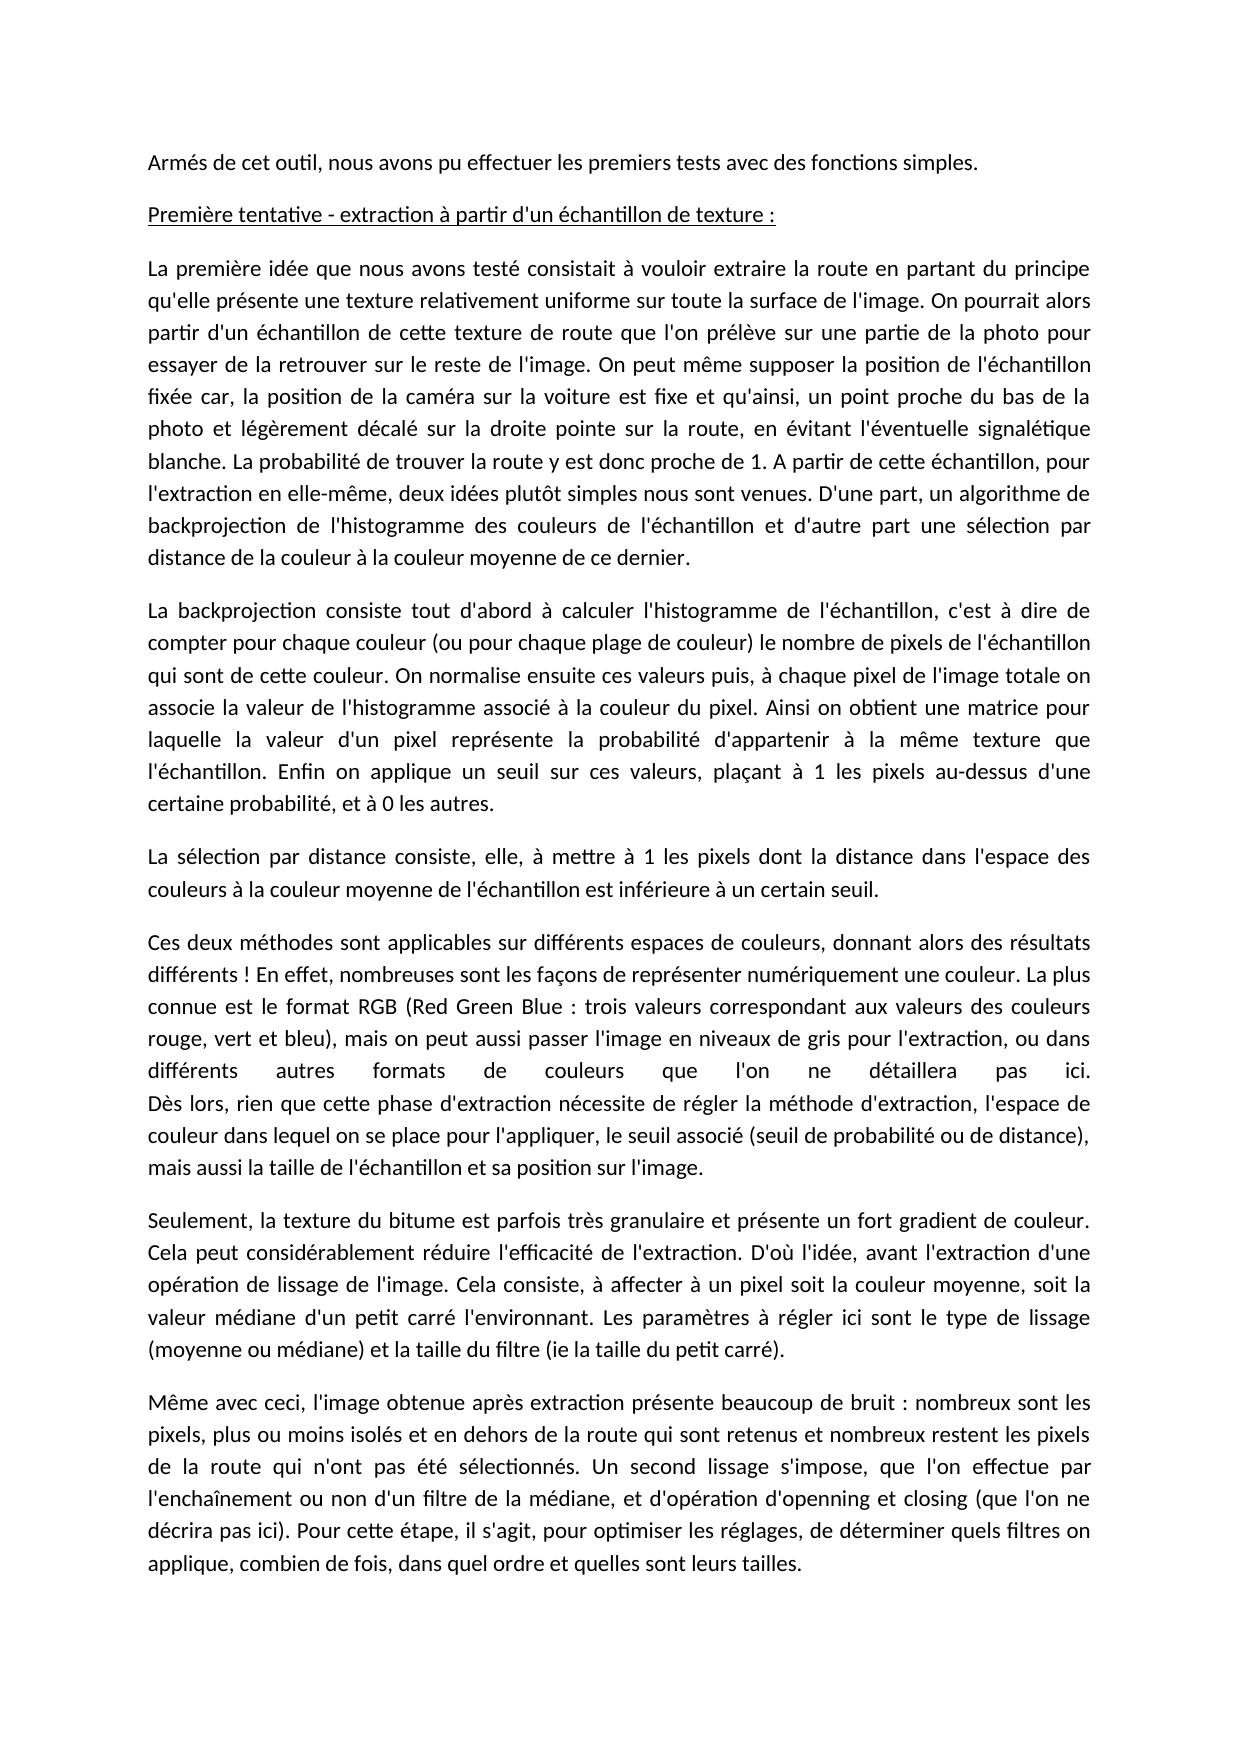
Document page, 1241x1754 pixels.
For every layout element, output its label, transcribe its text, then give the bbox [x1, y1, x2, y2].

text Même avec ceci, l'image obtenue après extraction présente beaucoup de bruit : nombreux sont les pixels, plus ou moins isolés et en dehors de la route qui sont retenus et nombreux restent les pixels de la route qui n'ont pas été sélectionnés. Un second lissage s'impose, que l'on effectue par l'enchaînement ou non d'un filtre de la médiane, et d'opération d'openning et closing (que l'on ne décrira pas ici). Pour cette étape, il s'agit, pour optimiser les réglages, de déterminer quels filtres on applique, combien de fois, dans quel ordre et quelles sont leurs tailles. [148, 1388, 1093, 1577]
text La sélection par distance consiste, elle, à mettre à 1 les pixels dont la distance dans l'espace des couleurs à la couleur moyenne de l'échantillon est inférieure à un certain seuil. [148, 842, 1093, 903]
text Ces deux méthodes sont applicables sur différents espaces de couleurs, donnant alors des résultats différents ! En effet, nombreuses sont les façons de représenter numériquement une couleur. La plus connue est le format RGB (Red Green Blue : trois valeurs correspondant aux valeurs des couleurs rouge, vert et bleu), mais on peut aussi passer l'image en niveaux de gris pour l'extraction, ou dans différents autres formats de couleurs que l'on ne détaillera pas ici. Dès lors, rien que cette phase d'extraction nécessite de régler la méthode d'extraction, l'espace de couleur dans lequel on se place pour l'appliquer, le seuil associé (seuil de probabilité ou de distance), mais aussi la taille de l'échantillon et sa position sur l'image. [148, 928, 1093, 1181]
text La première idée que nous avons testé consistait à vouloir extraire la route en partant du principe qu'elle présente une texture relativement uniforme sur toute la surface de l'image. On pourrait alors partir d'un échantillon de cette texture de route que l'on prélève sur une partie de la photo pour essayer de la retrouver sur le reste de l'image. On peut même supposer la position de l'échantillon fixée car, la position de la caméra sur la voiture est fixe et qu'ainsi, un point proche du bas de la photo et légèrement décalé sur la droite pointe sur la route, en évitant l'éventuelle signalétique blanche. La probabilité de trouver la route y est donc proche de 1. A partir de cette échantillon, pour l'extraction en elle-même, deux idées plutôt simples nous sont venues. D'une part, un algorithme de backprojection de l'histogramme des couleurs de l'échantillon et d'autre part une sélection par distance de la couleur à la couleur moyenne de ce dernier. [148, 254, 1093, 571]
text Armés de cet outil, nous avons pu effectuer les premiers tests avec des fonctions simples. [148, 148, 1093, 176]
text Première tentative - extraction à partir d'un échantillon de texture : [148, 201, 1093, 229]
text Seulement, la texture du bitume est parfois très granulaire et présente un fort gradient de couleur. Cela peut considérablement réduire l'efficacité de l'extraction. D'où l'idée, avant l'extraction d'une opération de lissage de l'image. Cela consiste, à affecter à un pixel soit la couleur moyenne, soit la valeur médiane d'un petit carré l'environnant. Les paramètres à régler ici sont le type de lissage (moyenne ou médiane) et la taille du filtre (ie la taille du petit carré). [148, 1206, 1093, 1363]
text La backprojection consiste tout d'abord à calculer l'histogramme de l'échantillon, c'est à dire de compter pour chaque couleur (ou pour chaque plage de couleur) le nombre de pixels de l'échantillon qui sont de cette couleur. On normalise ensuite ces valeurs puis, à chaque pixel de l'image totale on associe la valeur de l'histogramme associé à la couleur du pixel. Ainsi on obtient une matrice pour laquelle la valeur d'un pixel représente la probabilité d'appartenir à la même texture que l'échantillon. Enfin on applique un seuil sur ces valeurs, plaçant à 1 les pixels au-dessus d'une certaine probabilité, et à 0 les autres. [148, 596, 1093, 817]
